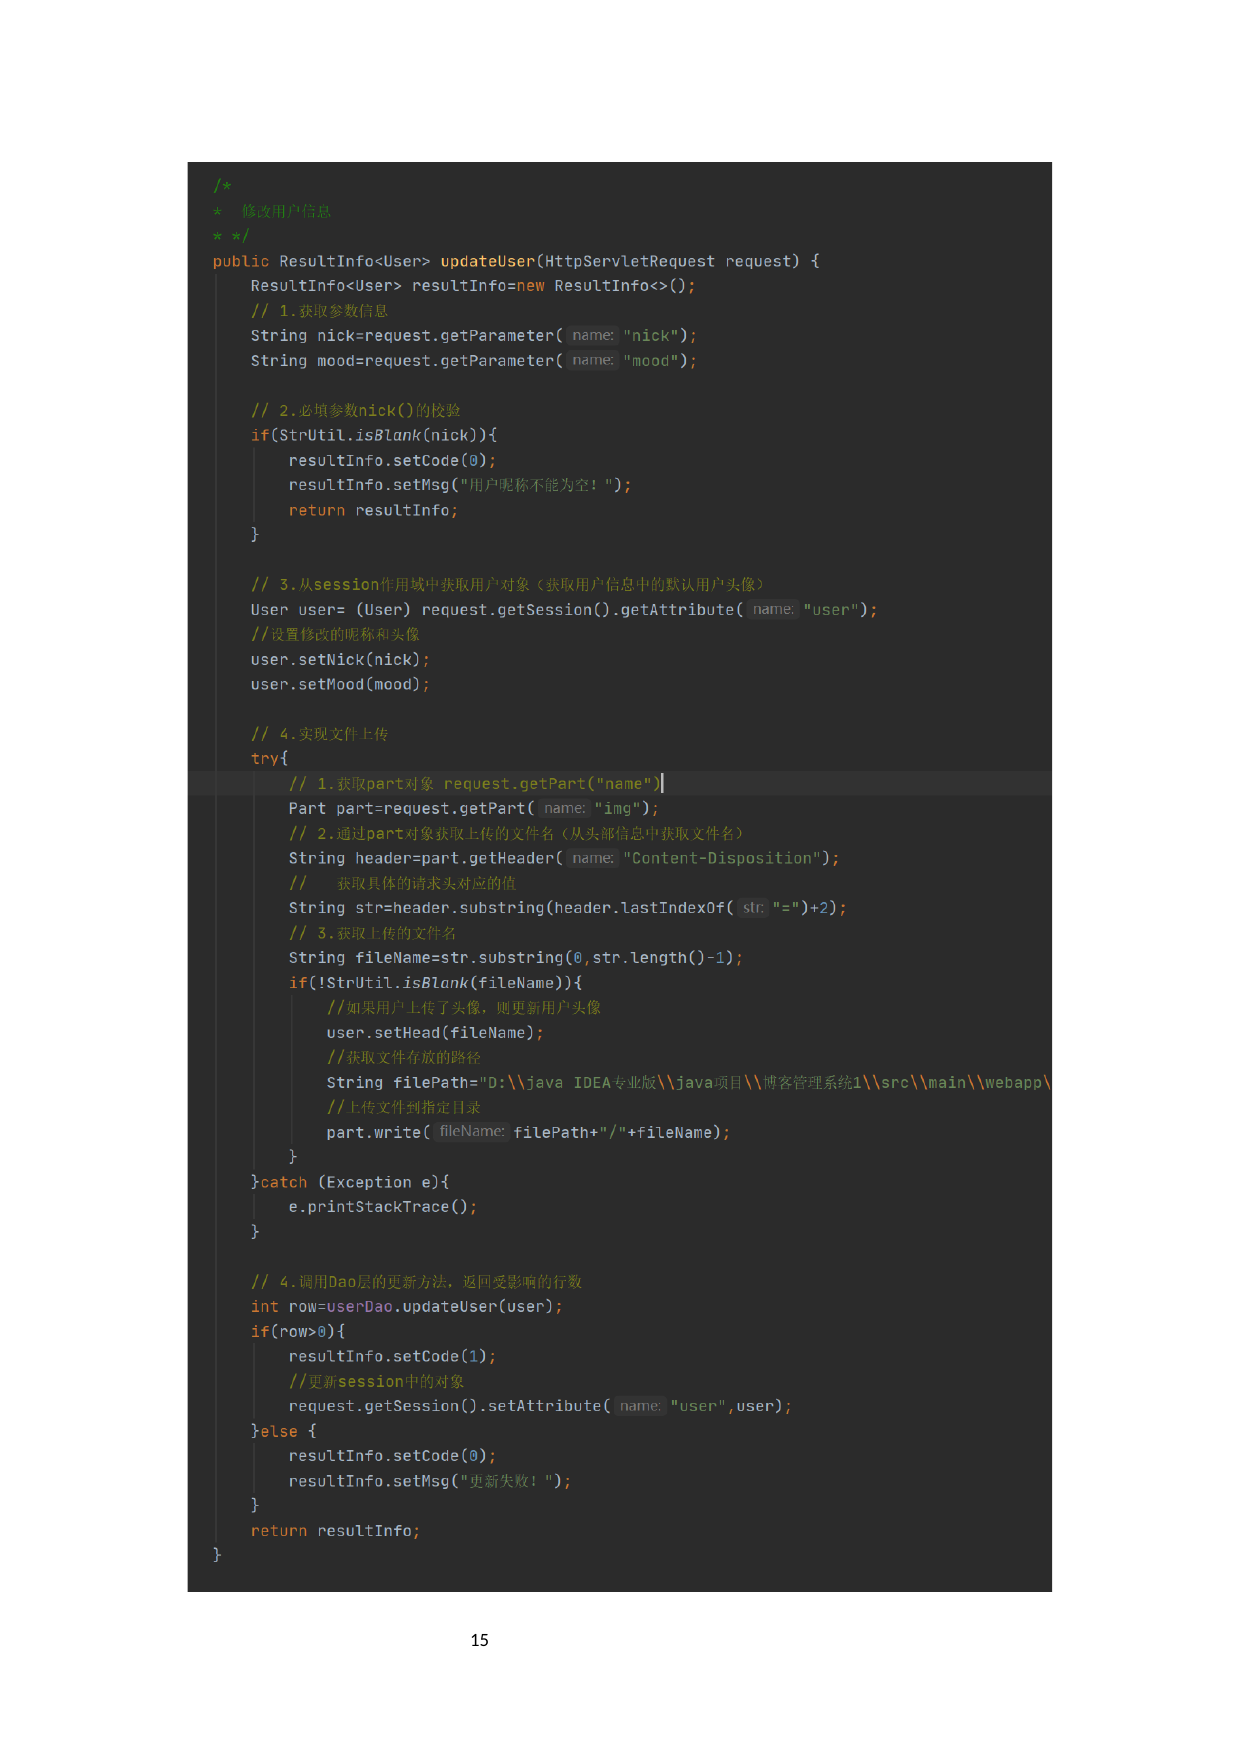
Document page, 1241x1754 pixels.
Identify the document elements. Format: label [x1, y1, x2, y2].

picture [187, 162, 1053, 1592]
